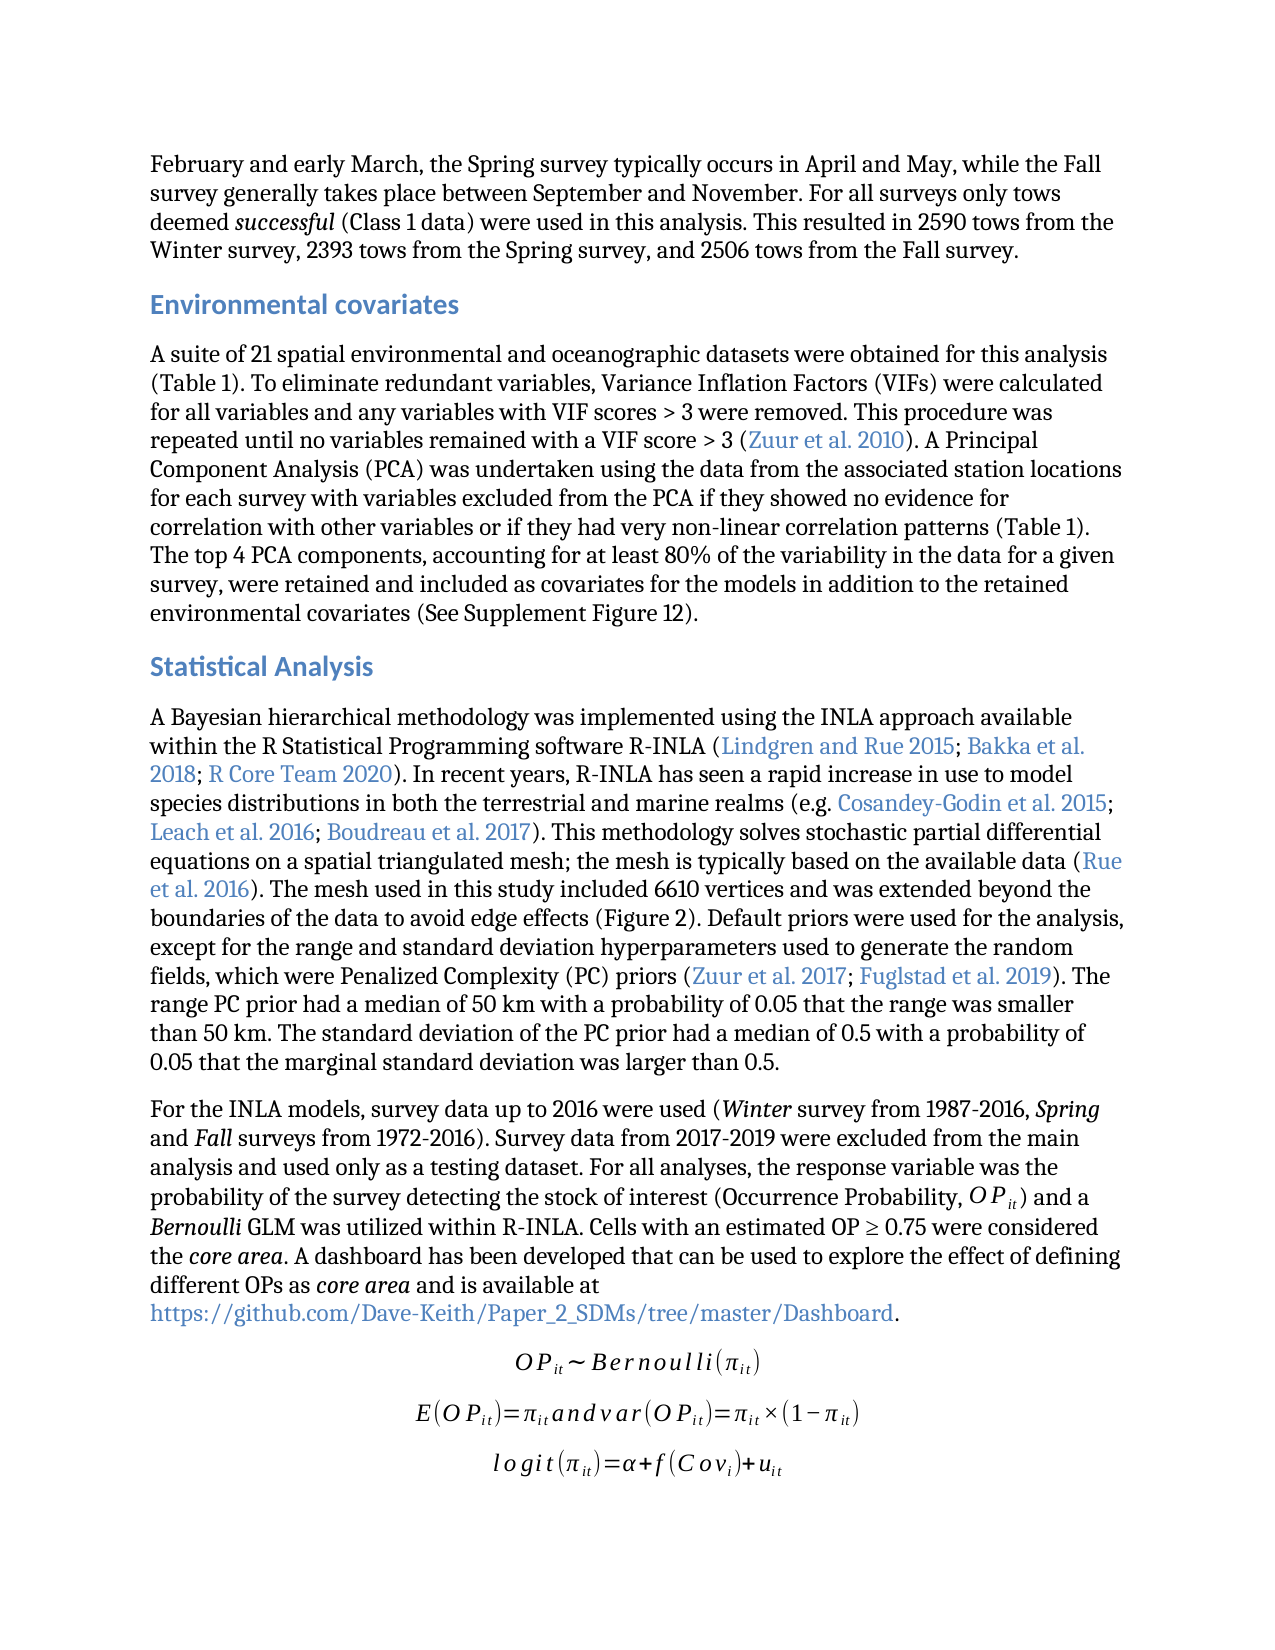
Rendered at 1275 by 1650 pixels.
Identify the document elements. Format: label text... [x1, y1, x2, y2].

text A Bayesian hierarchical methodology was implemented using the INLA approach available within the R Statistical Programming software R-INLA (Lindgren and Rue 2015; Bakka et al. 2018; R Core Team 2020). In recent years, R-INLA has seen a rapid increase in use to model species distributions in both the terrestrial and marine realms (e.g. Cosandey-Godin et al. 2015; Leach et al. 2016; Boudreau et al. 2017). This methodology solves stochastic partial differential equations on a spatial triangulated mesh; the mesh is typically based on the available data (Rue et al. 2016). The mesh used in this study included 6610 vertices and was extended beyond the boundaries of the data to avoid edge effects (Figure 2). Default priors were used for the analysis, except for the range and standard deviation hyperparameters used to generate the random fields, which were Penalized Complexity (PC) priors (Zuur et al. 2017; Fuglstad et al. 2019). The range PC prior had a median of 50 km with a probability of 0.05 that the range was smaller than 50 km. The standard deviation of the PC prior had a median of 0.5 with a probability of 0.05 that the marginal standard deviation was larger than 0.5. [150, 703, 1125, 1077]
subtitle Statistical Analysis [150, 648, 1125, 684]
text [150, 150, 1125, 265]
text A suite of 21 spatial environmental and oceanographic datasets were obtained for this analysis (Table 1). To eliminate redundant variables, Variance Inflation Factors (VIFs) were calculated for all variables and any variables with VIF scores > 3 were removed. This procedure was repeated until no variables remained with a VIF score > 3 (Zuur et al. 2010). A Principal Component Analysis (PCA) was undertaken using the data from the associated station locations for each survey with variables excluded from the PCA if they showed no evidence for correlation with other variables or if they had very non-linear correlation patterns (Table 1). The top 4 PCA components, accounting for at least 80% of the variability in the data for a given survey, were retained and included as covariates for the models in addition to the retained environmental covariates (See Supplement Figure 12). [150, 340, 1125, 628]
text For the INLA models, survey data up to 2016 were used (Winter survey from 1987-2016, Spring and Fall surveys from 1972-2016). Survey data from 2017-2019 were excluded from the main analysis and used only as a testing dataset. For all analyses, the response variable was the probability of the survey detecting the stock of interest (Occurrence Probability, ) and a Bernoulli GLM was utilized within R-INLA. Cells with an estimated OP 0.75 were considered the core area. A dashboard has been developed that can be used to explore the effect of defining different OPs as core area and is available at https://github.com/Dave-Keith/Paper_2_SDMs/tree/master/Dashboard. [150, 1095, 1125, 1328]
subtitle Environmental covariates [150, 286, 1125, 321]
